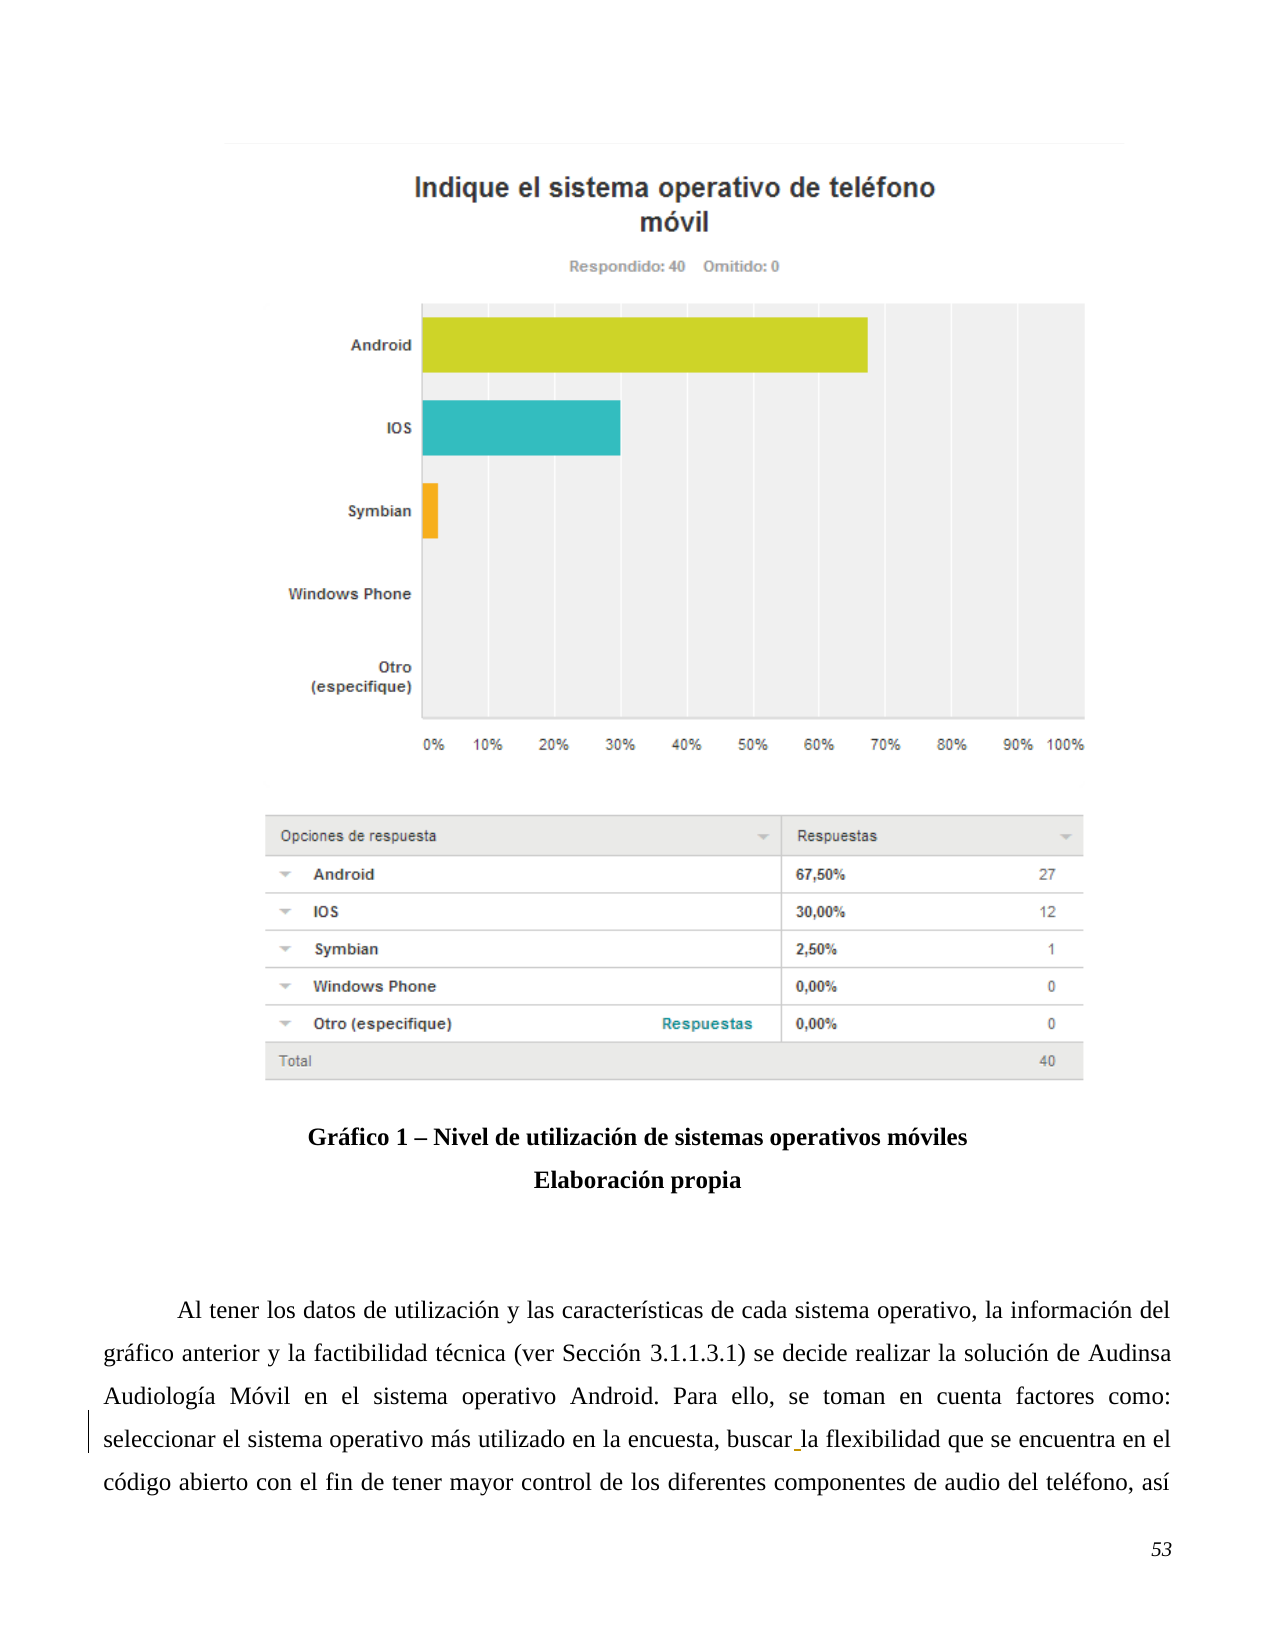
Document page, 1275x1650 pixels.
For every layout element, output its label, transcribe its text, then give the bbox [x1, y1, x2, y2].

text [103, 1295, 1172, 1496]
text Gráfico 1 – Nivel de utilización de sistemas operativos móviles [103, 1122, 1172, 1151]
picture [224, 143, 1125, 1108]
text Elaboración propia [103, 1165, 1172, 1194]
